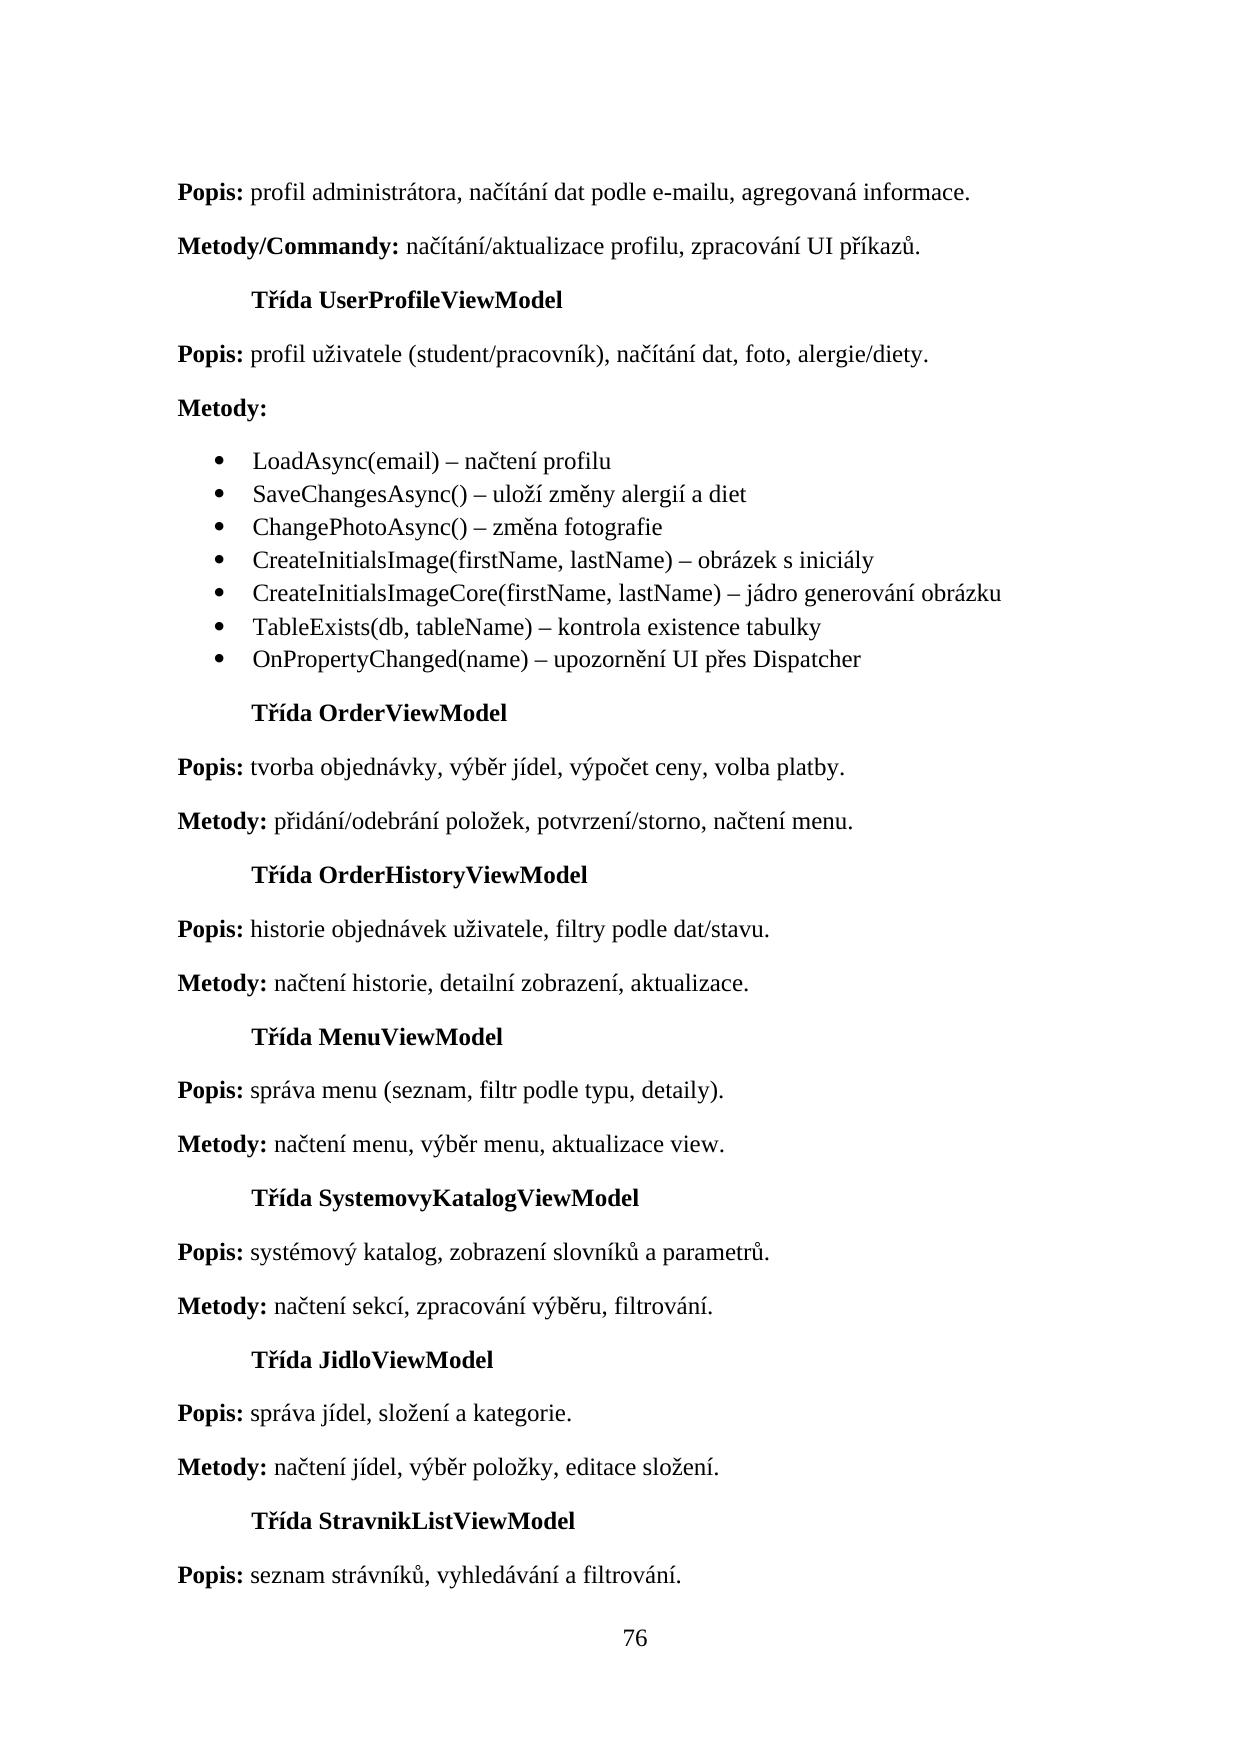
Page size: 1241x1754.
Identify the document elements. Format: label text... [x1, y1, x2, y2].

text Třída SystemovyKatalogViewModel [177, 1183, 1092, 1212]
text Popis: správa menu (seznam, filtr podle typu, detaily). [177, 1075, 1092, 1104]
text Třída MenuViewModel [177, 1022, 1092, 1050]
list SaveChangesAsync() – uloží změny alergií a diet [215, 479, 1092, 508]
text Metody: načtení historie, detailní zobrazení, aktualizace. [177, 968, 1092, 996]
list CreateInitialsImageCore(firstName, lastName) – jádro generování obrázku [215, 578, 1092, 607]
text Metody: přidání/odebrání položek, potvrzení/storno, načtení menu. [177, 806, 1092, 835]
text Popis: systémový katalog, zobrazení slovníků a parametrů. [177, 1237, 1092, 1266]
text Třída OrderViewModel [177, 698, 1092, 727]
text Metody: [177, 393, 1092, 421]
text Popis: správa jídel, složení a kategorie. [177, 1398, 1092, 1427]
text Metody: načtení menu, výběr menu, aktualizace view. [177, 1129, 1092, 1158]
text Třída UserProfileViewModel [177, 285, 1092, 314]
text Metody: načtení sekcí, zpracování výběru, filtrování. [177, 1291, 1092, 1319]
text Třída JidloViewModel [177, 1345, 1092, 1373]
text Popis: seznam strávníků, vyhledávání a filtrování. [177, 1560, 1092, 1589]
text Třída StravnikListViewModel [177, 1506, 1092, 1535]
text Popis: historie objednávek uživatele, filtry podle dat/stavu. [177, 914, 1092, 943]
text Popis: tvorba objednávky, výběr jídel, výpočet ceny, volba platby. [177, 752, 1092, 781]
list OnPropertyChanged(name) – upozornění UI přes Dispatcher [215, 644, 1092, 673]
text Popis: profil uživatele (student/pracovník), načítání dat, foto, alergie/diety. [177, 339, 1092, 367]
text Třída OrderHistoryViewModel [177, 860, 1092, 889]
text Popis: profil administrátora, načítání dat podle e-mailu, agregovaná informace. [177, 177, 1092, 206]
list LoadAsync(email) – načtení profilu [215, 446, 1092, 475]
text Metody/Commandy: načítání/aktualizace profilu, zpracování UI příkazů. [177, 231, 1092, 260]
list ChangePhotoAsync() – změna fotografie [215, 512, 1092, 541]
text Metody: načtení jídel, výběr položky, editace složení. [177, 1452, 1092, 1481]
list CreateInitialsImage(firstName, lastName) – obrázek s iniciály [215, 546, 1092, 574]
list TableExists(db, tableName) – kontrola existence tabulky [215, 612, 1092, 640]
